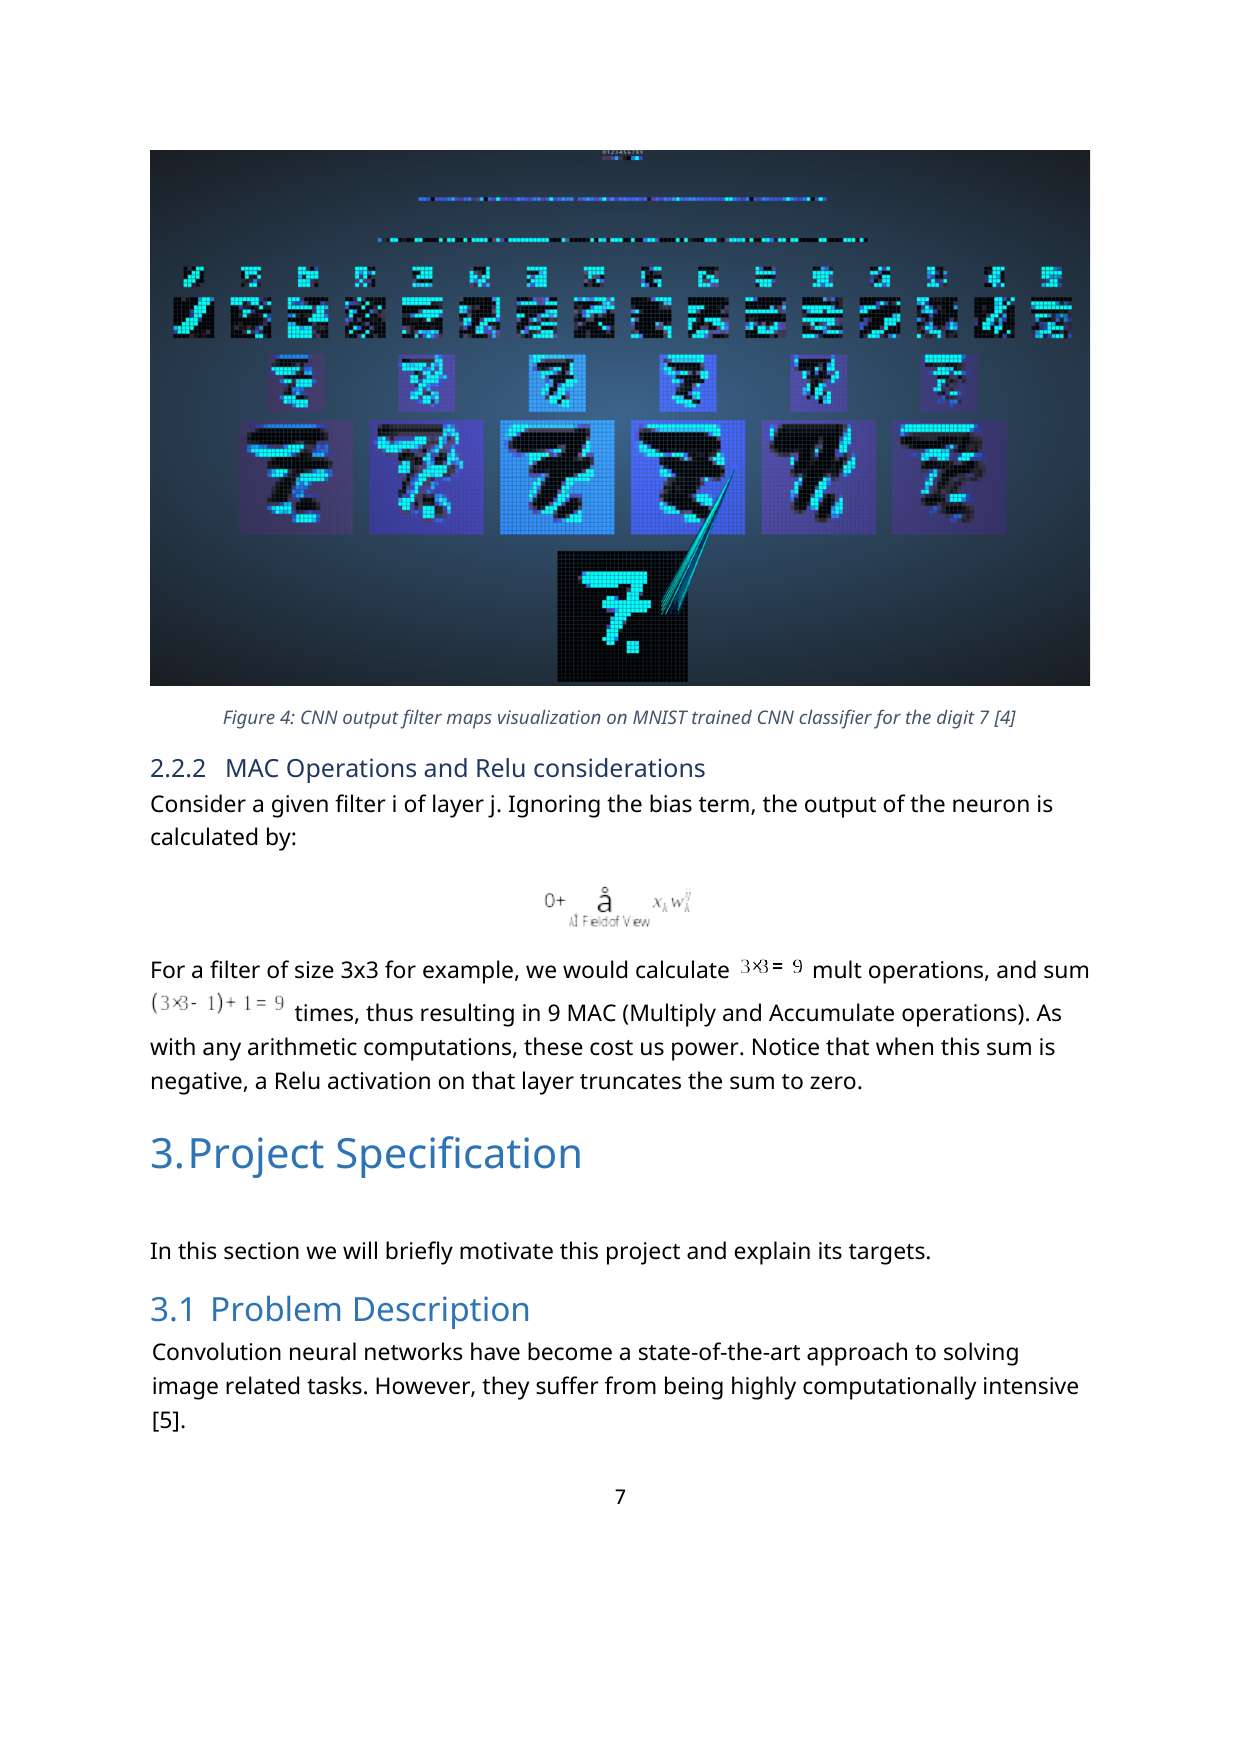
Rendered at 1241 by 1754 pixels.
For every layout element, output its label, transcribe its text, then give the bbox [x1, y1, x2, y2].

subtitle Project Specification [150, 1123, 1090, 1180]
text Figure 4: CNN output filter maps visualization on MNIST trained CNN classifier for the digit 7 [150, 704, 1090, 730]
text In this section we will briefly motivate this project and explain its targets. [150, 1235, 1090, 1266]
subtitle Problem Description [150, 1286, 1090, 1331]
text Consider a given filter i of layer j. Ignoring the bias term, the output of the neuron is calculated by: [150, 788, 1090, 853]
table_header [150, 1335, 1090, 1455]
picture [150, 150, 1091, 686]
subtitle MAC Operations and Relu considerations [150, 751, 1090, 785]
text For a filter of size 3x3 for example, we would calculate mult operations, and sum times, thus resulting in 9 MAC (Multiply and Accumulate operations). As with any arithmetic computations, these cost us power. Notice that when this sum is negative, a Relu activation on that layer truncates the sum to zero. [150, 953, 1090, 1096]
